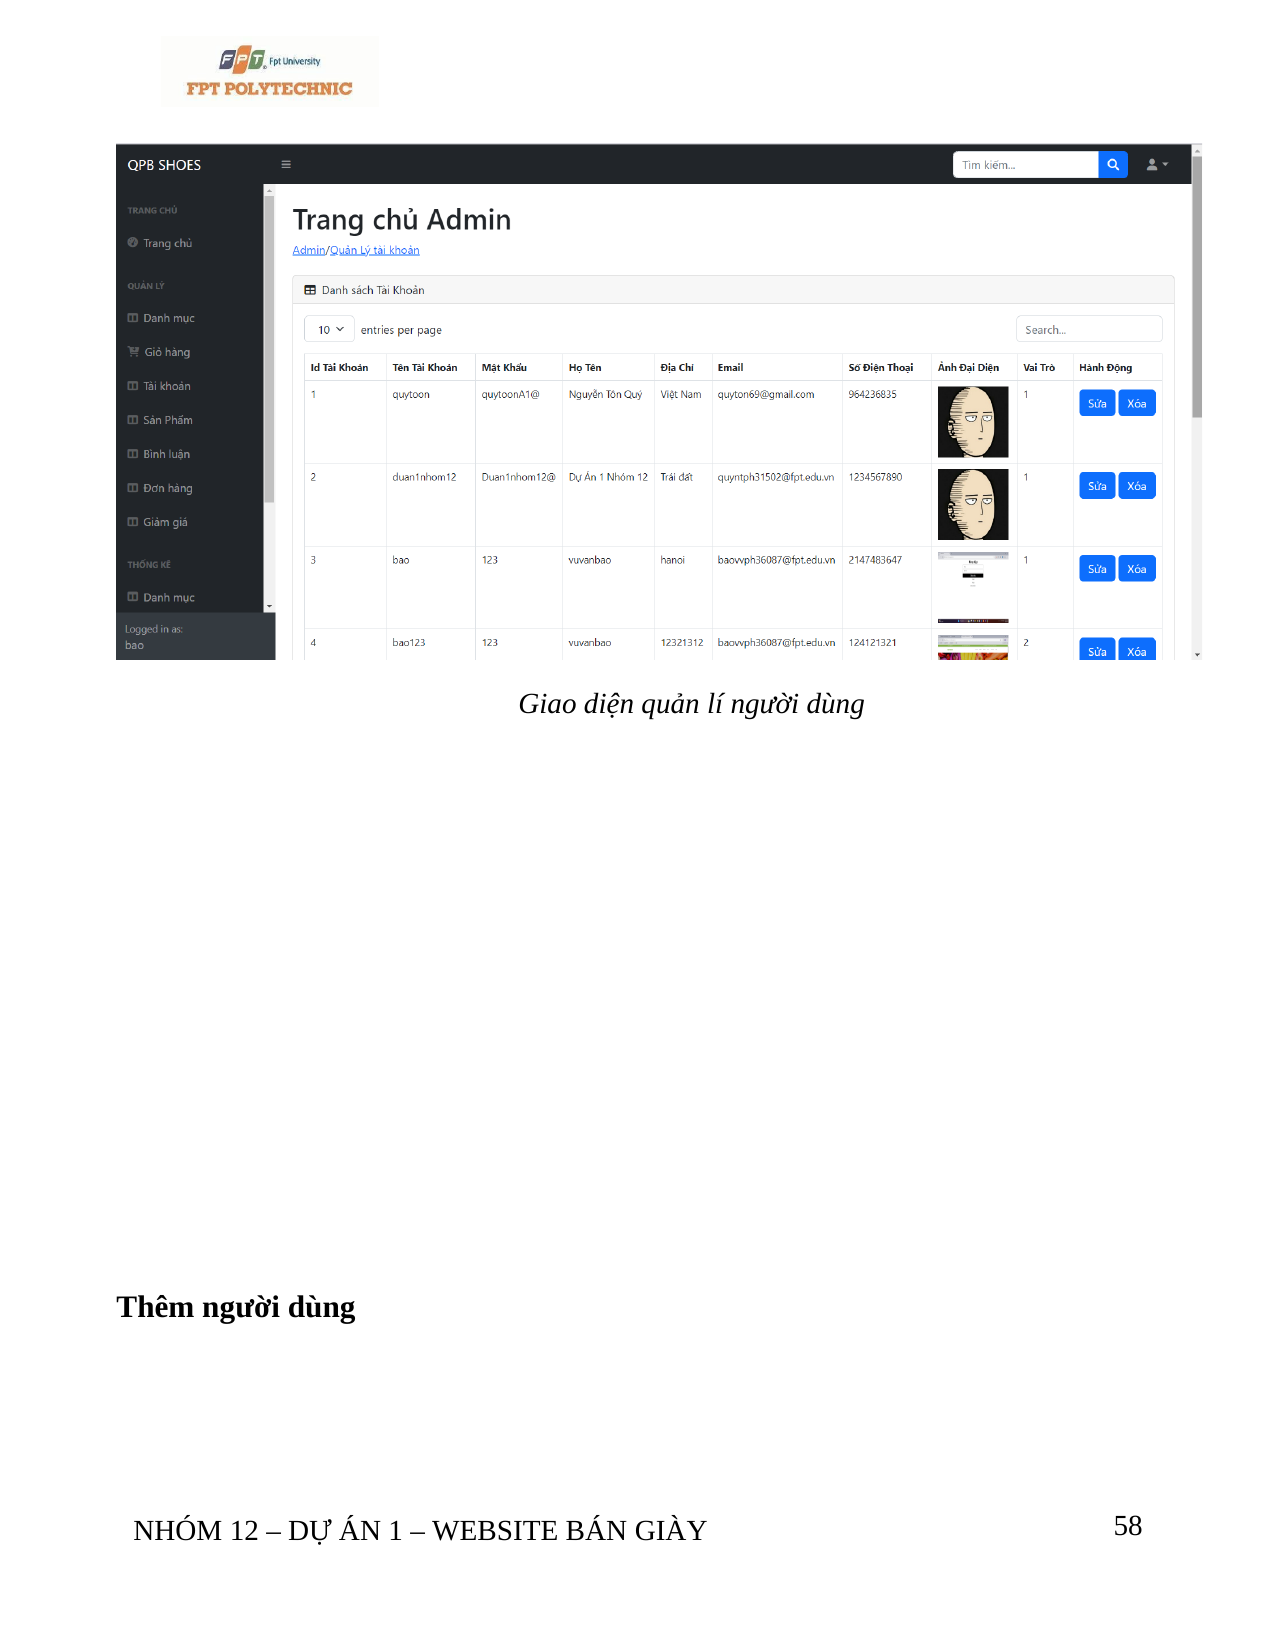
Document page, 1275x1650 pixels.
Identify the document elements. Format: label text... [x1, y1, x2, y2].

picture [116, 143, 1203, 660]
subtitle Thêm người dùng [45, 1288, 1198, 1324]
picture [160, 36, 379, 107]
text Giao diện quản lí người dùng [187, 686, 1198, 720]
